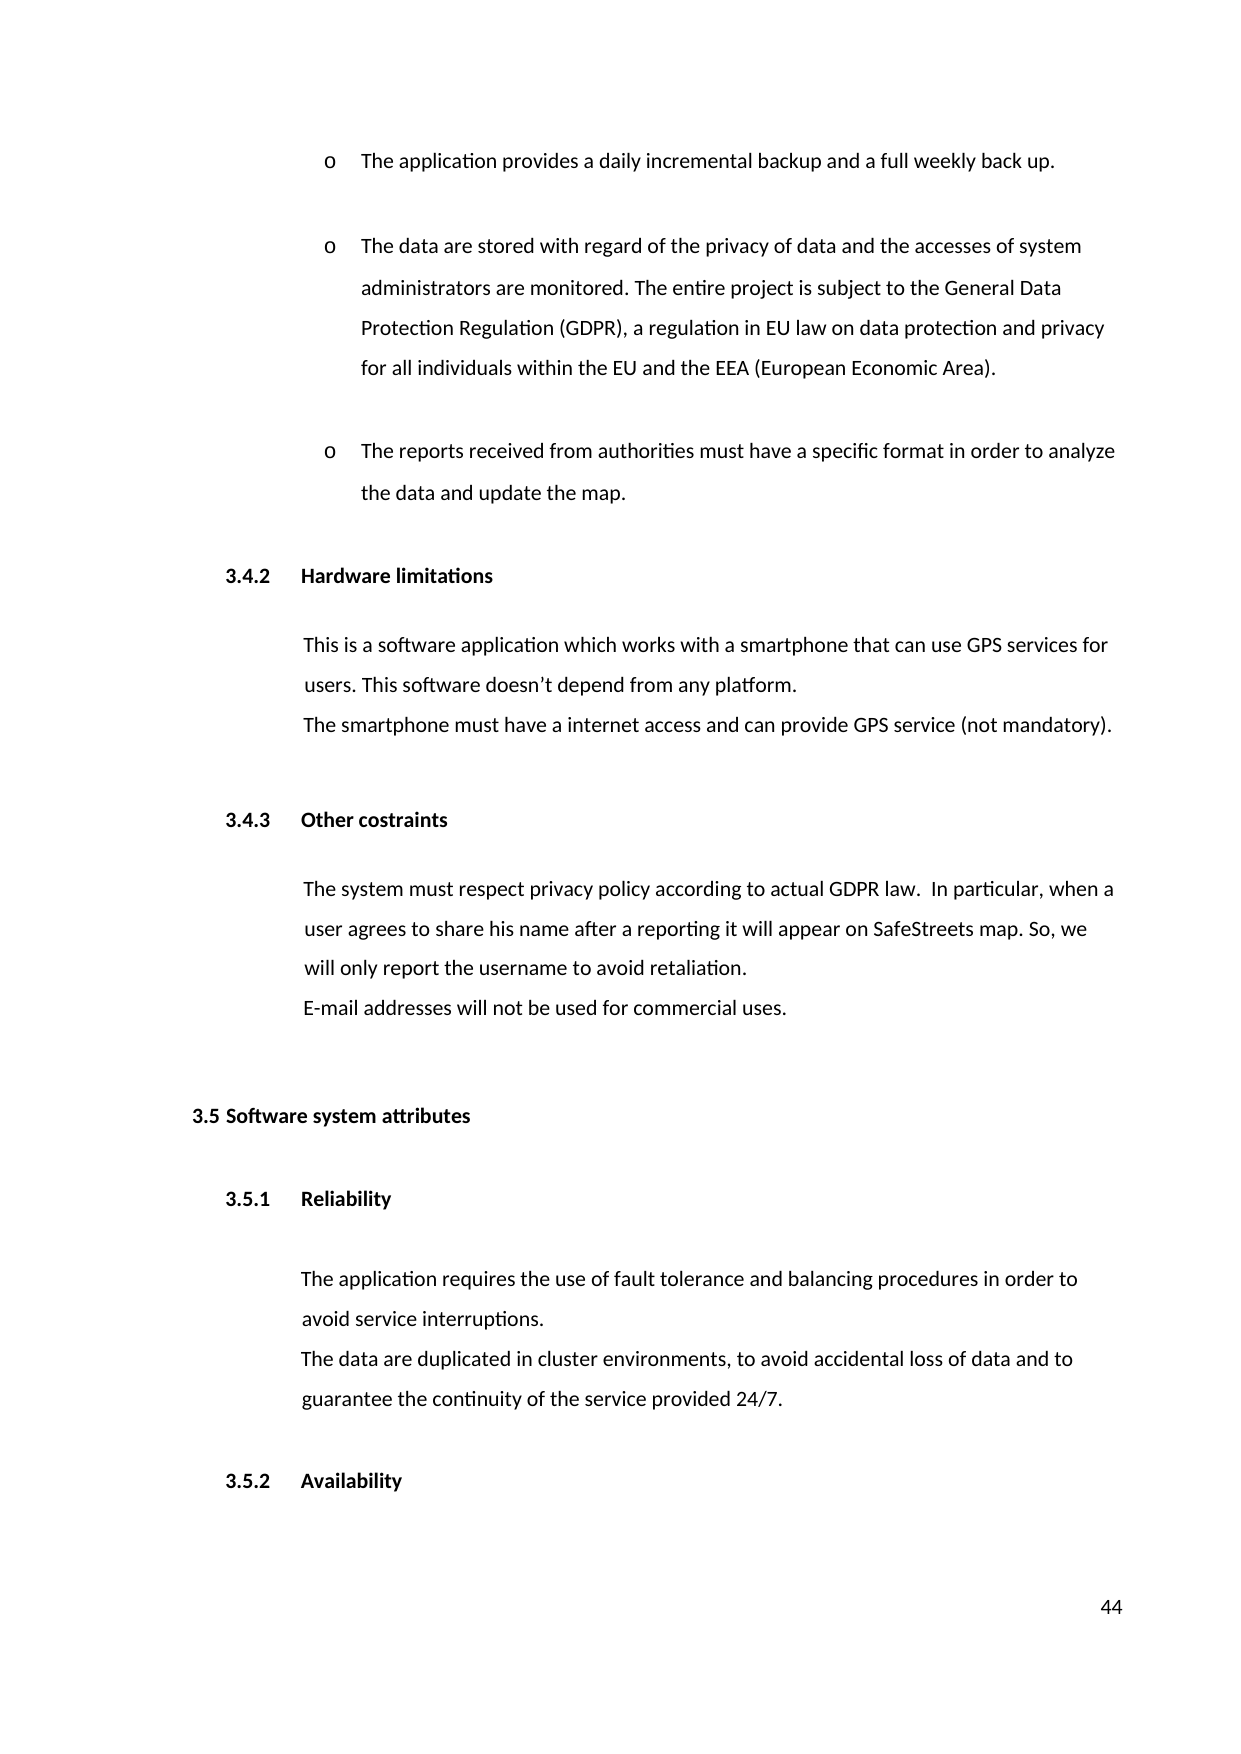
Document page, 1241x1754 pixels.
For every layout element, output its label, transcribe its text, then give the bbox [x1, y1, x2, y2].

list The reports received from authorities must have a specific format in order to analyze the data and update the map. [323, 437, 1123, 505]
subtitle 3.5 Software system attributes [192, 1102, 1122, 1129]
subtitle 3.4.2 Hardware limitations [118, 562, 1122, 589]
text The smartphone must have a internet access and can provide GPS service (not mandatory). [118, 712, 1113, 738]
list The application provides a daily incremental backup and a full weekly back up. [323, 147, 1123, 175]
text E-mail addresses will not be used for commercial uses. [303, 994, 1123, 1021]
text This is a software application which works with a smartphone that can use GPS services for users. This software doesn’t depend from any platform. [303, 631, 1123, 698]
subtitle 3.4.3 Other costraints [118, 806, 1122, 833]
text The data are duplicated in cluster environments, to avoid accidental loss of data and to guarantee the continuity of the service provided 24/7. [301, 1345, 1123, 1411]
subtitle 3.5.2 Availability [118, 1467, 1122, 1494]
text The system must respect privacy policy according to actual GDPR law. In particular, when a user agrees to share his name after a reporting it will appear on SafeStreets map. So, we will only report the username to avoid retaliation. [303, 875, 1123, 981]
list The data are stored with regard of the privacy of data and the accesses of system administrators are monitored. The entire project is subject to the General Data Protection Regulation (GDPR), a regulation in EU law on data protection and privacy for all individuals within the EU and the EEA (European Economic Area). [323, 233, 1123, 380]
text The application requires the use of fault tolerance and balancing procedures in order to avoid service interruptions. [301, 1265, 1123, 1332]
subtitle 3.5.1 Reliability [118, 1185, 1122, 1212]
